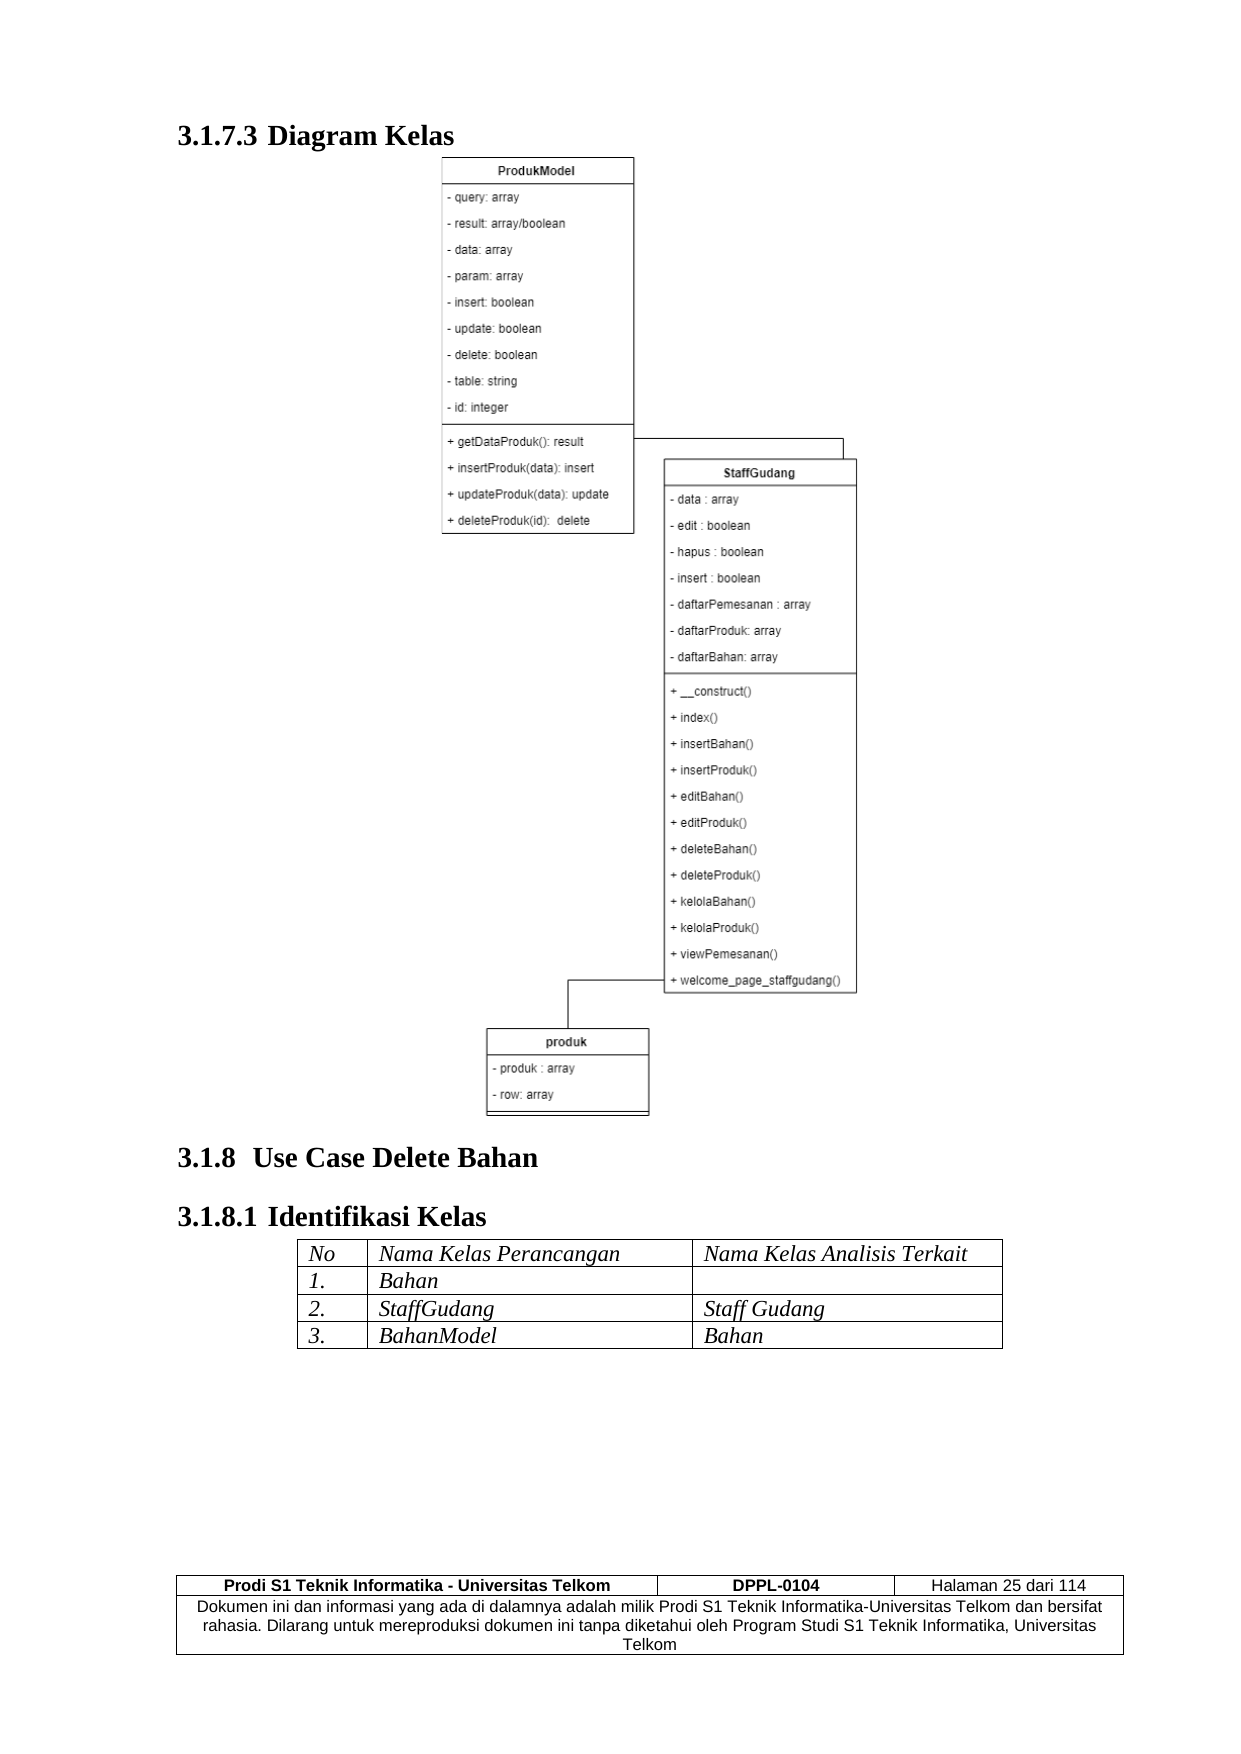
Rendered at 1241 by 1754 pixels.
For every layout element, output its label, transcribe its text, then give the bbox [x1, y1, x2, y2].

table_cell Bahan [693, 1322, 1002, 1348]
table_header No [298, 1240, 367, 1266]
subtitle Diagram Kelas [177, 118, 1122, 152]
subtitle Identifikasi Kelas [177, 1199, 1122, 1232]
table_cell [693, 1267, 1002, 1293]
subtitle Use Case Delete Bahan [177, 1140, 1122, 1174]
table_cell 3. [298, 1322, 367, 1348]
picture [441, 157, 858, 1116]
table_cell Bahan [368, 1267, 692, 1293]
table_cell 1. [298, 1267, 367, 1293]
table_cell 2. [298, 1295, 367, 1321]
table_header Nama Kelas Analisis Terkait [693, 1240, 1002, 1266]
table_cell Staff Gudang [693, 1295, 1002, 1321]
table_cell StaffGudang [368, 1295, 692, 1321]
table_cell BahanModel [368, 1322, 692, 1348]
table_header Nama Kelas Perancangan [368, 1240, 692, 1266]
